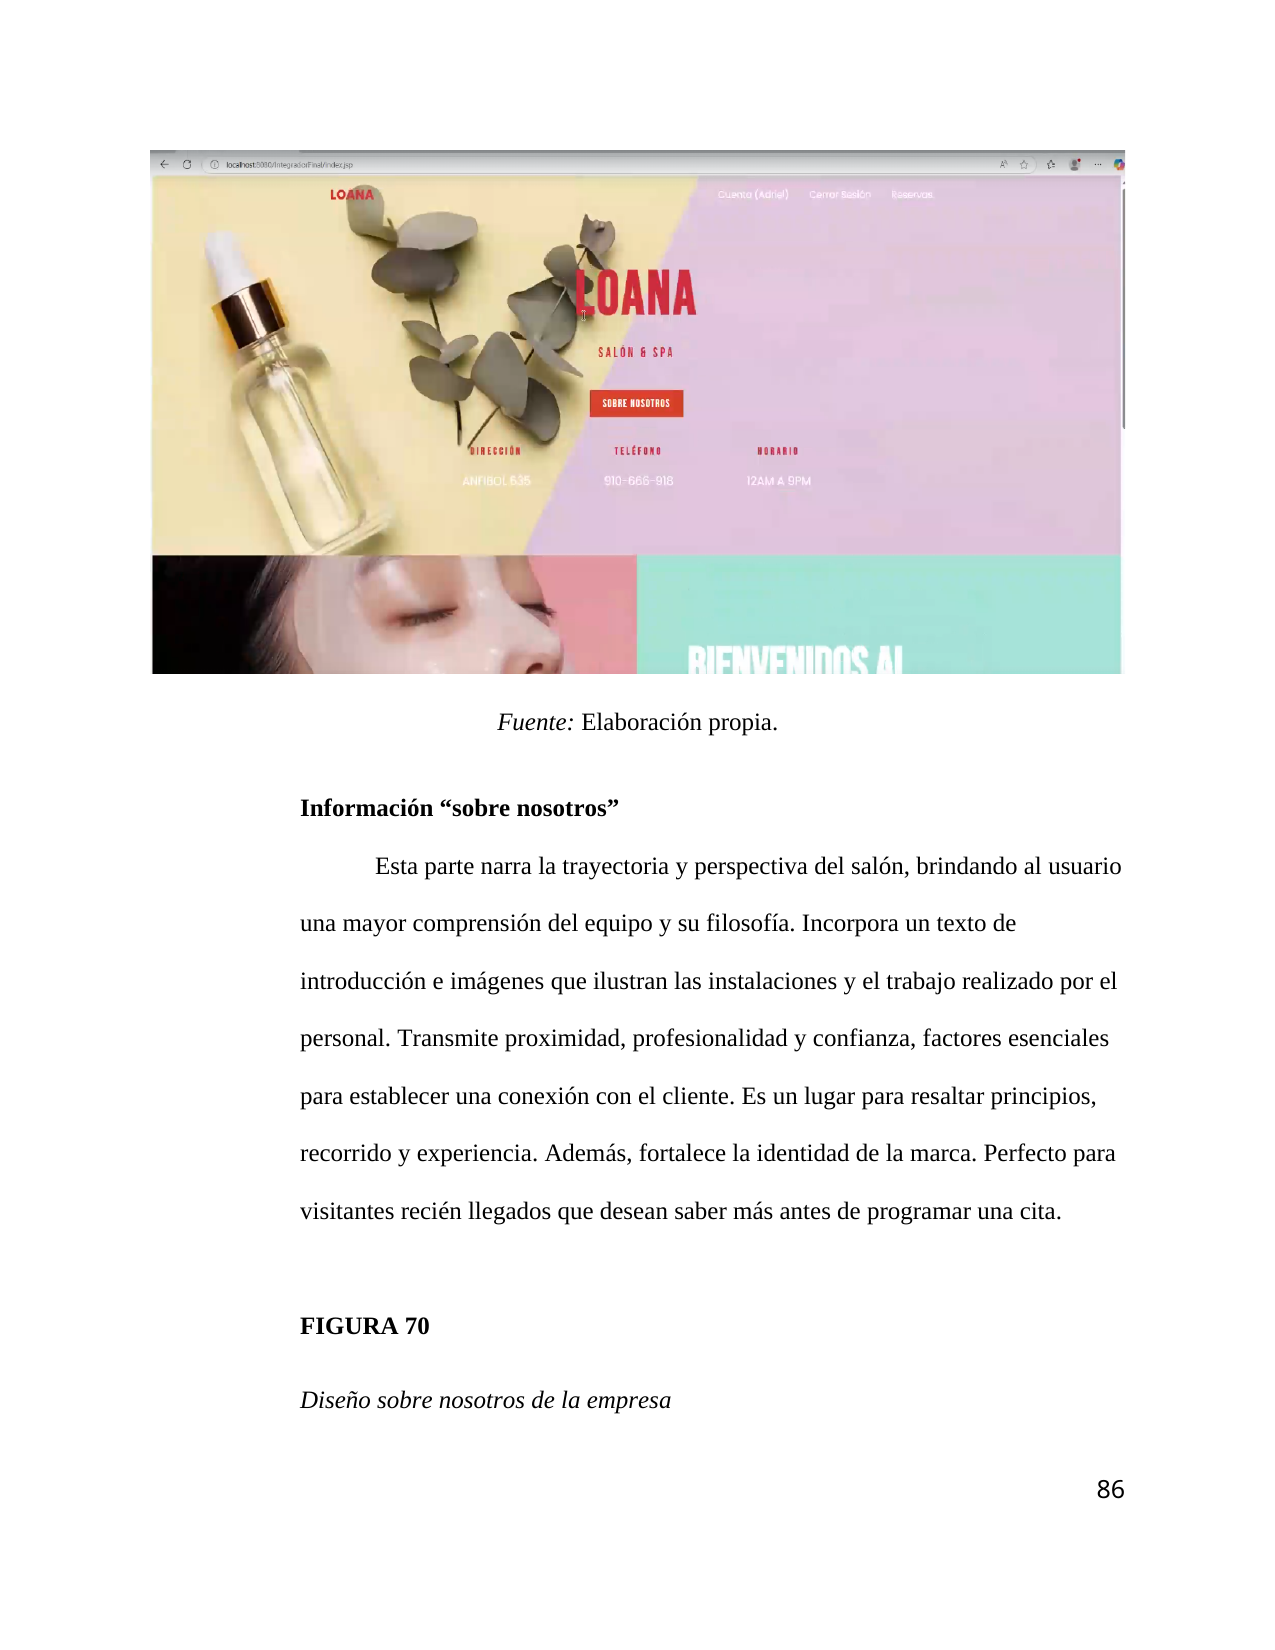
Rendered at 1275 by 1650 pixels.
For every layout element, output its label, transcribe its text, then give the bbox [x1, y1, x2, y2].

text Diseño sobre nosotros de la empresa [225, 1385, 1125, 1414]
text FIGURA 70 [225, 1311, 1125, 1340]
text Fuente: Elaboración propia. [150, 707, 1125, 736]
picture [150, 150, 1125, 674]
text Información “sobre nosotros” [225, 793, 1125, 822]
text Esta parte narra la trayectoria y perspectiva del salón, brindando al usuario una mayor comprensión del equipo y su filosofía. Incorpora un texto de introducción e imágenes que ilustran las instalaciones y el trabajo realizado por el personal. Transmite proximidad, profesionalidad y confianza, factores esenciales para establecer una conexión con el cliente. Es un lugar para resaltar principios, recorrido y experiencia. Además, fortalece la identidad de la marca. Perfecto para visitantes recién llegados que desean saber más antes de programar una cita. [300, 851, 1125, 1225]
